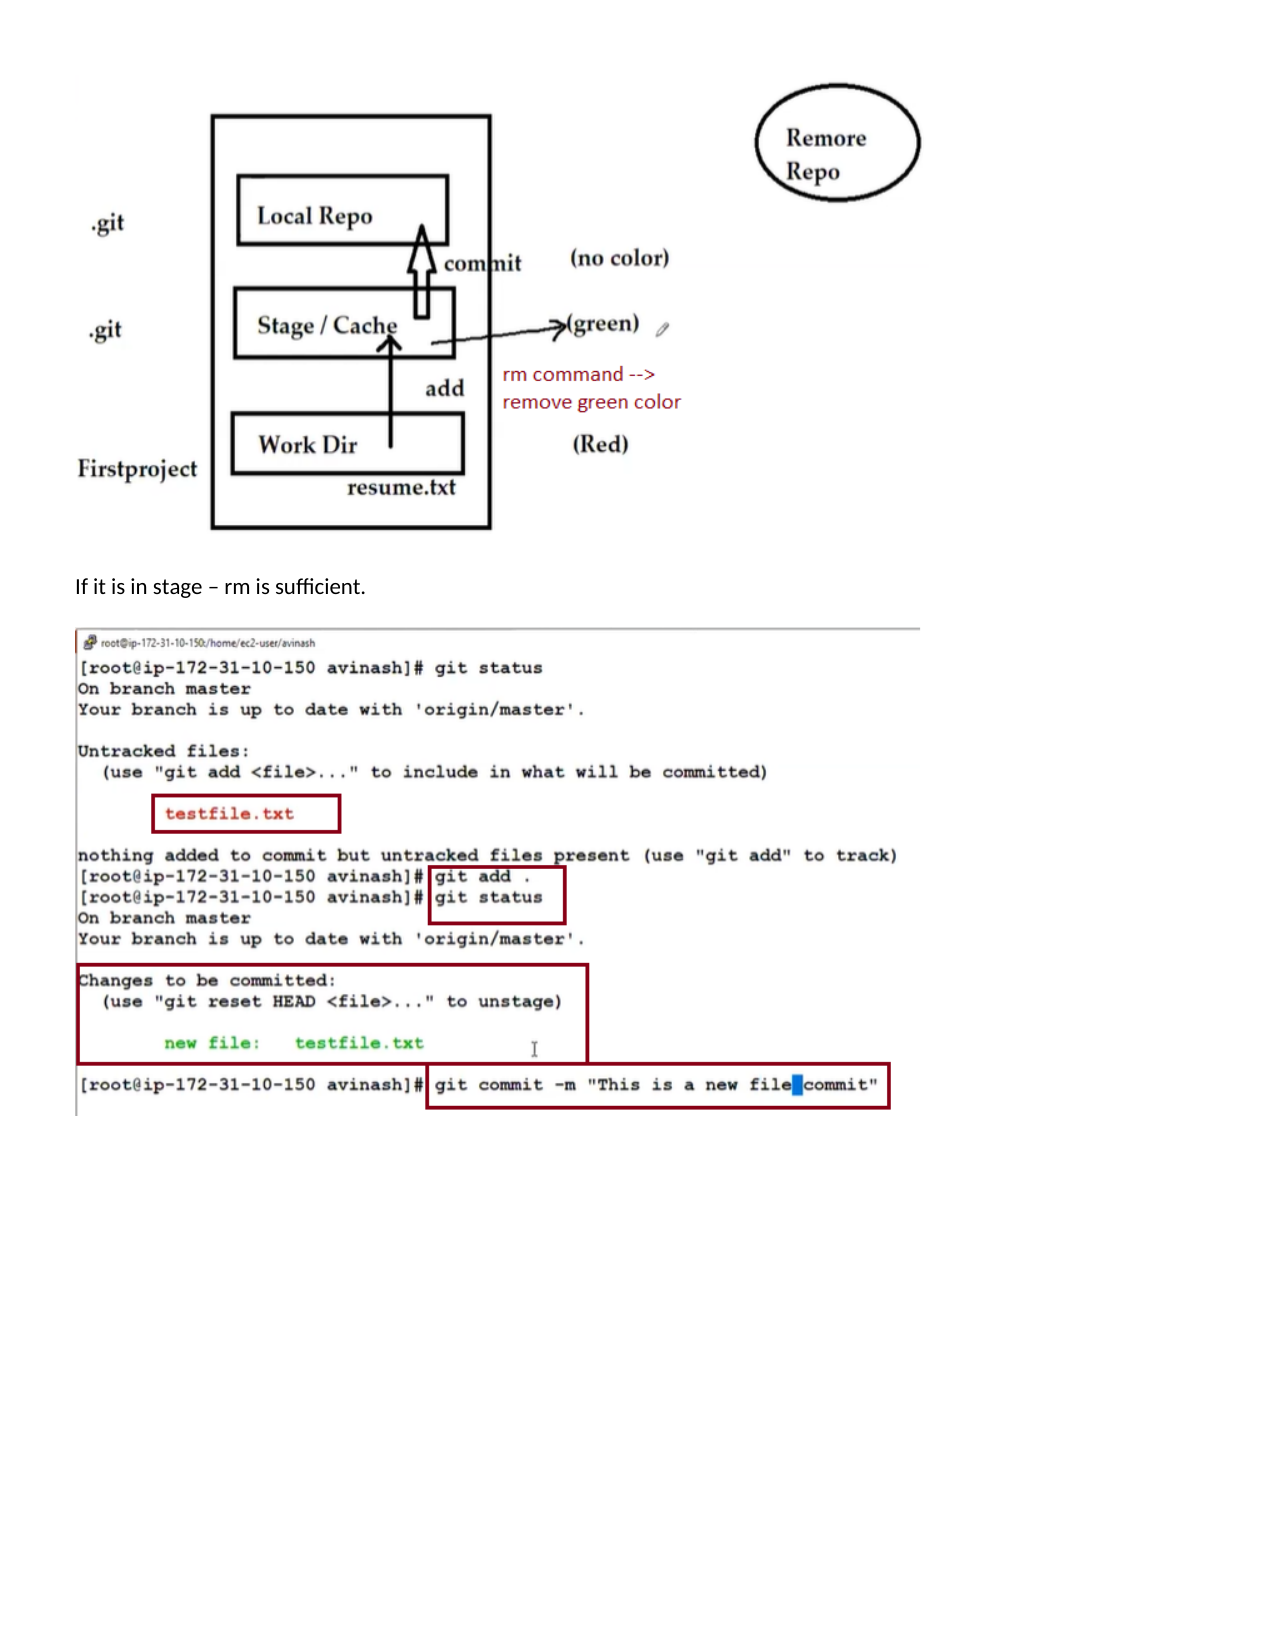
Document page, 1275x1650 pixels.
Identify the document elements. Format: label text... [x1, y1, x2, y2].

text If it is in stage – rm is sufficient. [75, 572, 1200, 600]
picture [75, 627, 921, 1116]
picture [75, 75, 929, 544]
